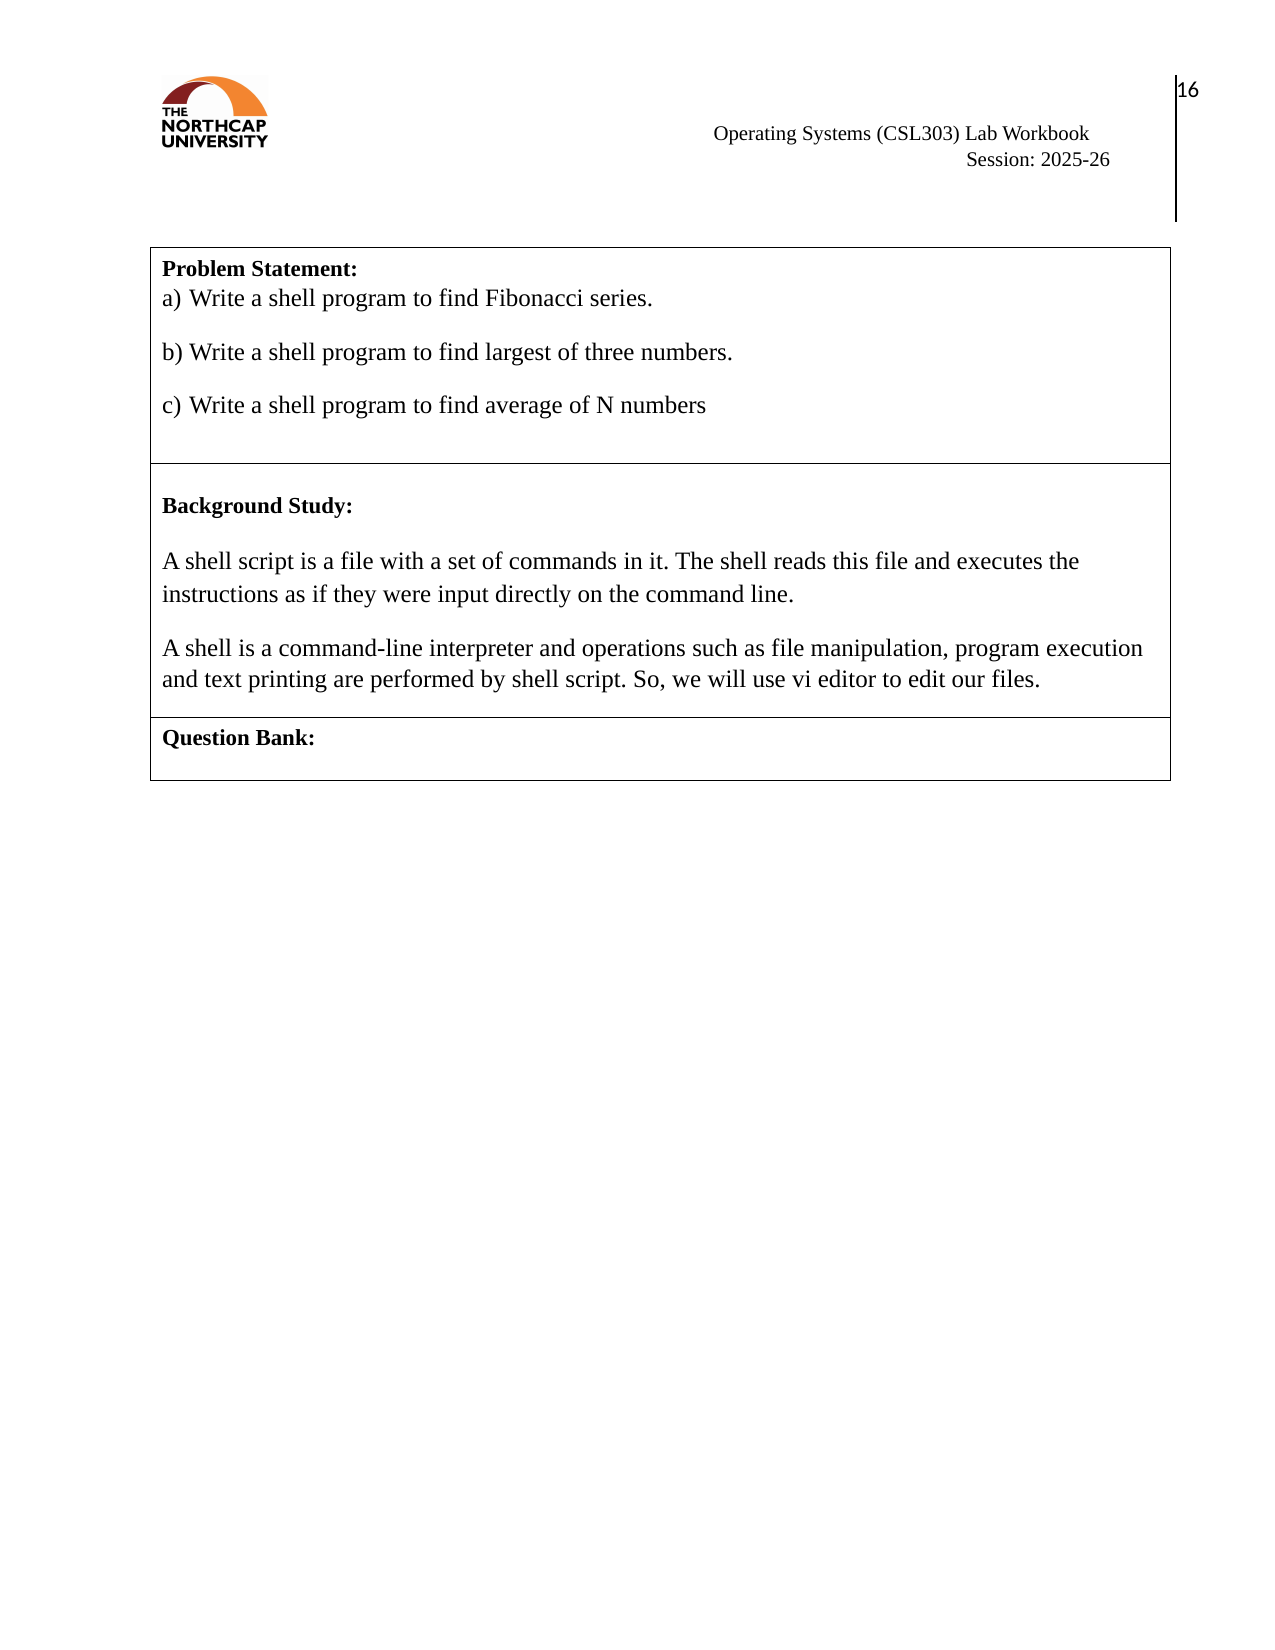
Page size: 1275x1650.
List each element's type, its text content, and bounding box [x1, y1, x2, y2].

table_cell Background Study: A shell script is a file with a set of commands in it. The shell reads this file and executes the instructions as if they were input directly on the command line. A shell is a command-line interpreter and operations such as file manipulation, program execution and text printing are performed by shell script. So, we will use vi editor to edit our files. [151, 464, 1170, 717]
table_cell Question Bank: [151, 718, 1170, 780]
table_cell Problem Statement: Write a shell program to find Fibonacci series. Write a shell program to find largest of three numbers. Write a shell program to find average of N numbers [151, 248, 1170, 463]
picture [161, 75, 269, 150]
